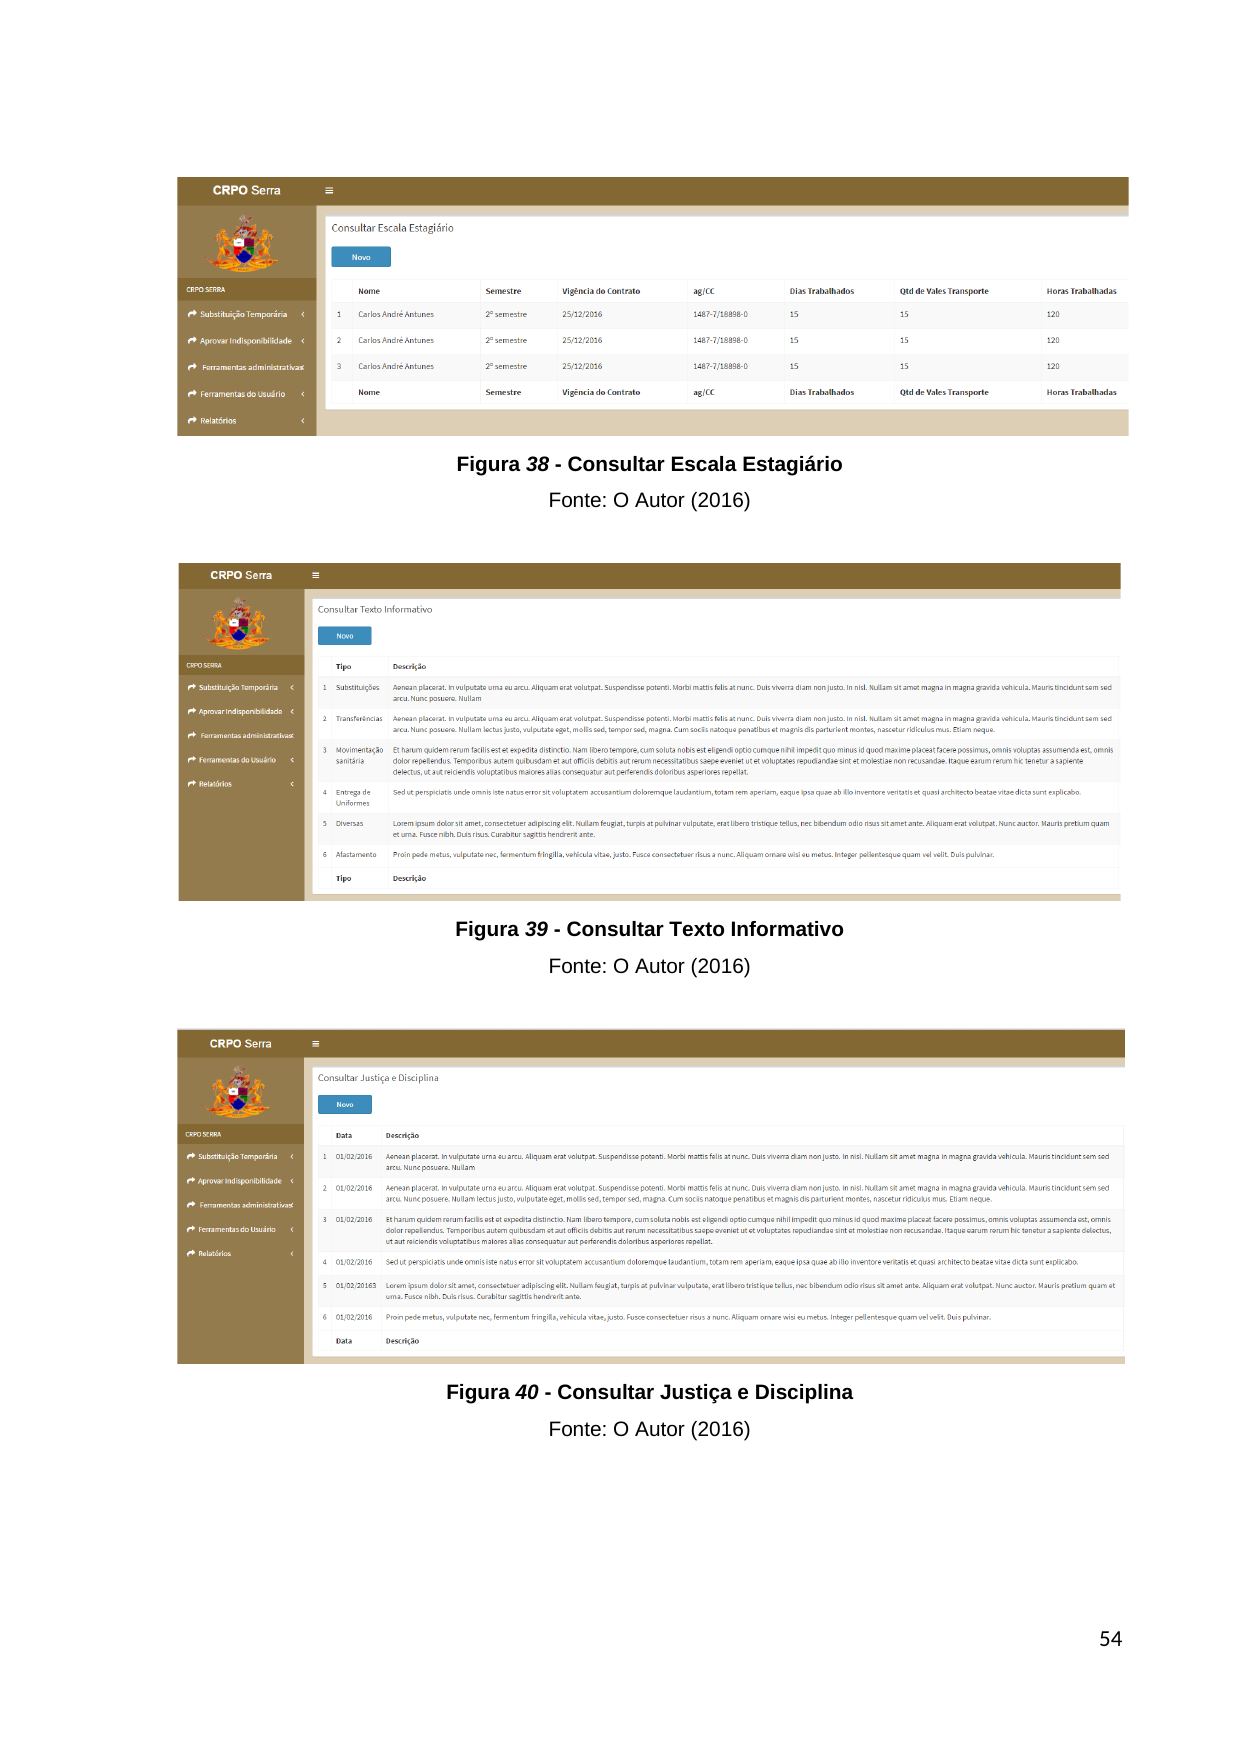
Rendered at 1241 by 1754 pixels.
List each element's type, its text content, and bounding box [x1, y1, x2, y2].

picture [177, 177, 1129, 436]
text Fonte: O Autor (2016) [177, 1417, 1122, 1441]
picture [178, 563, 1121, 901]
text Figura 39 - Consultar Texto Informativo [177, 917, 1122, 941]
text Figura 40 - Consultar Justiça e Disciplina [177, 1380, 1122, 1404]
picture [177, 1028, 1125, 1364]
text Fonte: O Autor (2016) [177, 488, 1122, 512]
text Fonte: O Autor (2016) [177, 954, 1122, 978]
text Figura 38 - Consultar Escala Estagiário [177, 452, 1122, 476]
